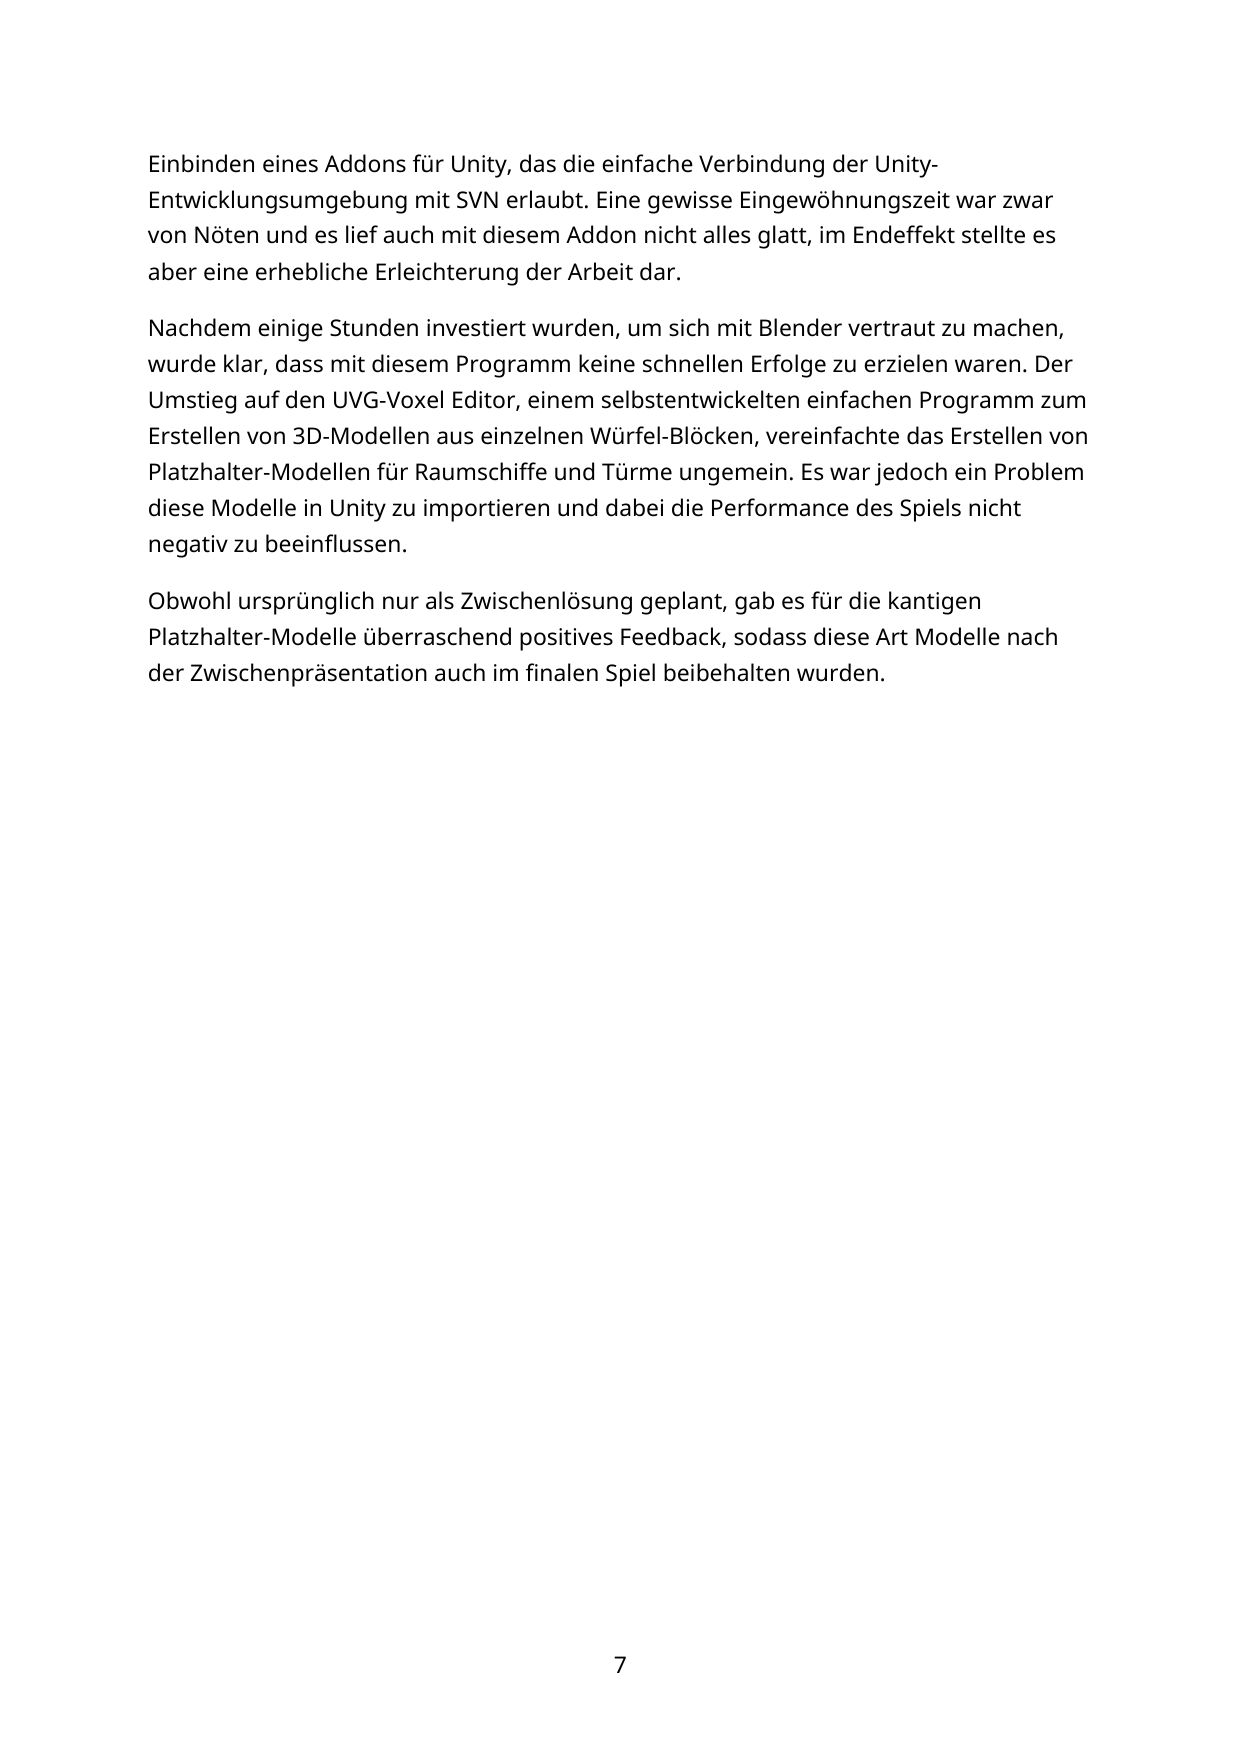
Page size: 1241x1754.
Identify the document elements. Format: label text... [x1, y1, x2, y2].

text Nachdem einige Stunden investiert wurden, um sich mit Blender vertraut zu machen, wurde klar, dass mit diesem Programm keine schnellen Erfolge zu erzielen waren. Der Umstieg auf den UVG-Voxel Editor, einem selbstentwickelten einfachen Programm zum Erstellen von 3D-Modellen aus einzelnen Würfel-Blöcken, vereinfachte das Erstellen von Platzhalter-Modellen für Raumschiffe und Türme ungemein. Es war jedoch ein Problem diese Modelle in Unity zu importieren und dabei die Performance des Spiels nicht negativ zu beeinflussen. [148, 312, 1093, 559]
text Obwohl ursprünglich nur als Zwischenlösung geplant, gab es für die kantigen Platzhalter-Modelle überraschend positives Feedback, sodass diese Art Modelle nach der Zwischenpräsentation auch im finalen Spiel beibehalten wurden. [148, 584, 1093, 688]
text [148, 148, 1093, 287]
